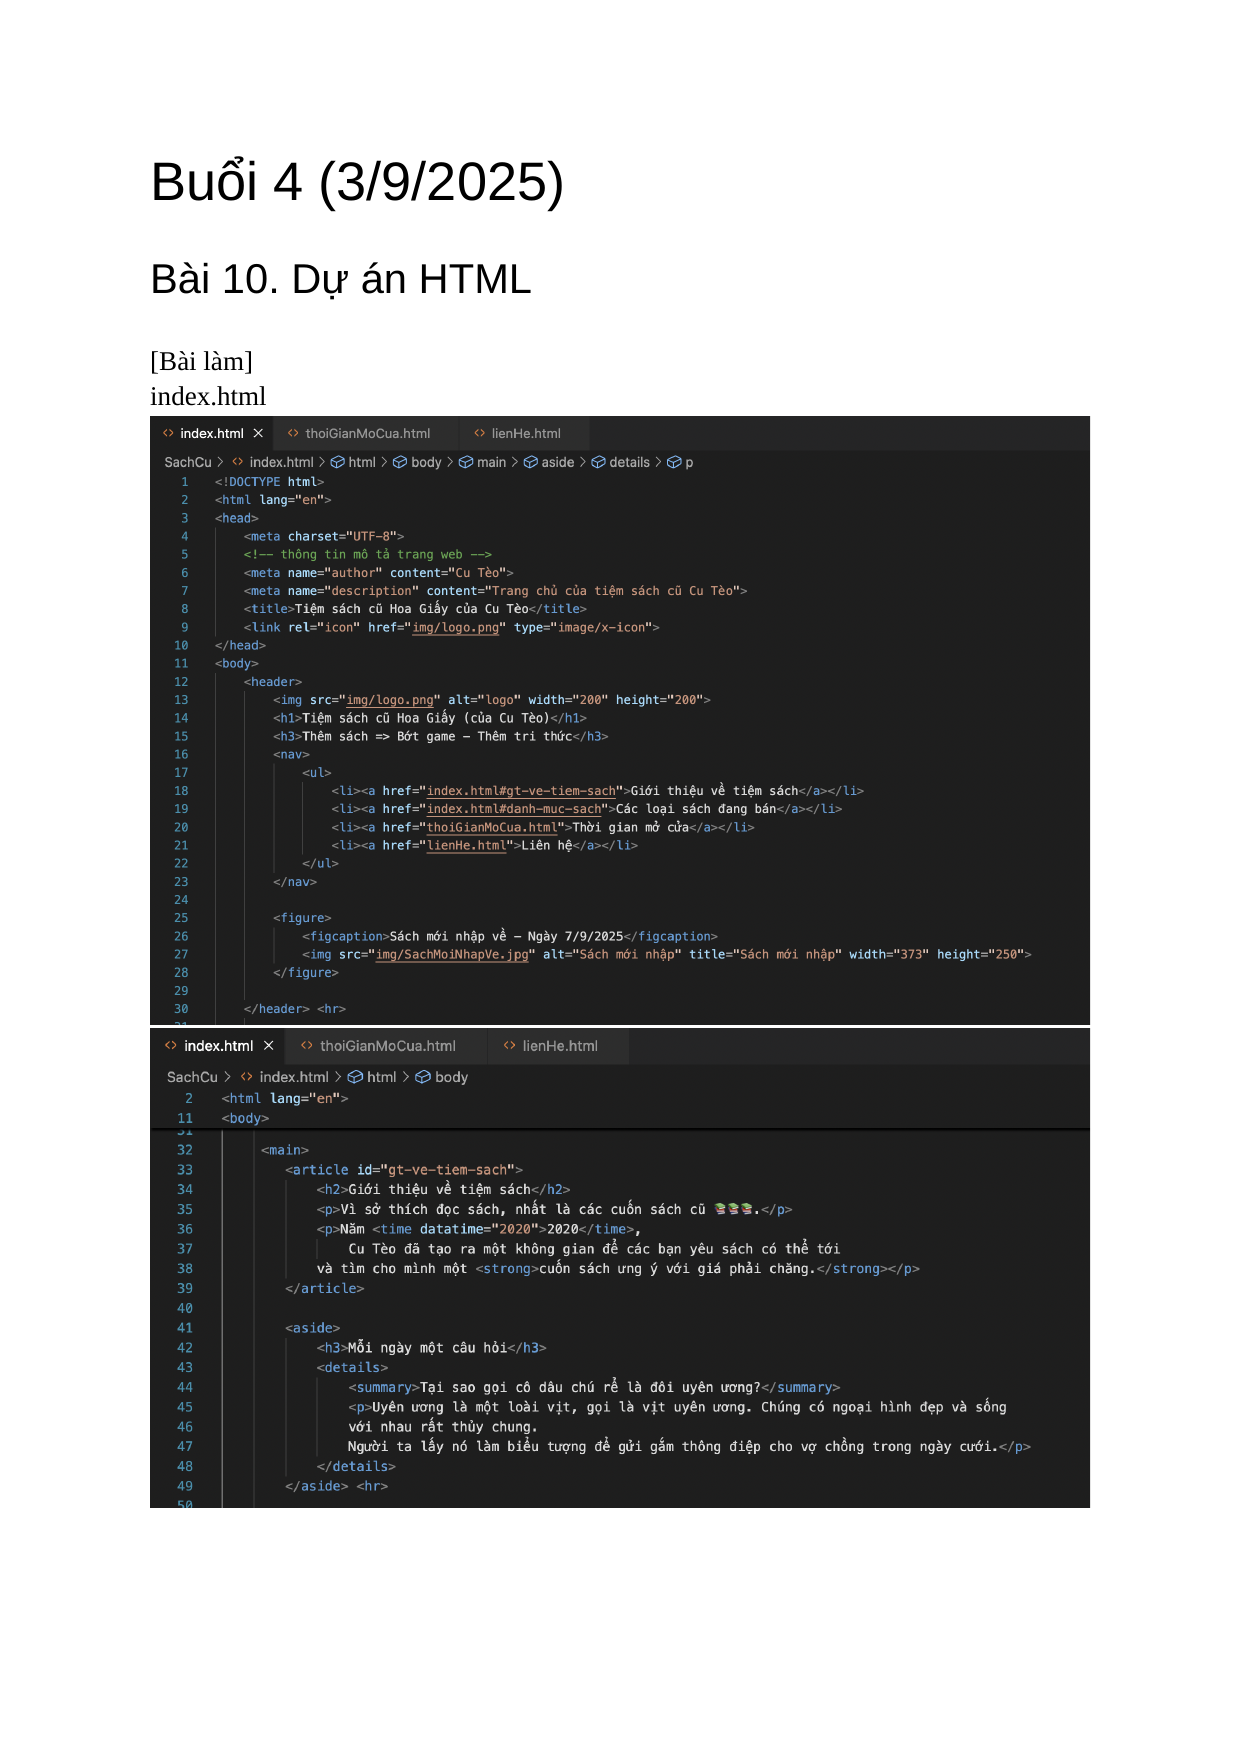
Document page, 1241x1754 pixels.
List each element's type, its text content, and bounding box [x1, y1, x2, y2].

title Buổi 4 (3/9/2025) [150, 150, 1090, 212]
subtitle Bài 10. Dự án HTML [150, 254, 1090, 302]
text [Bài làm] [150, 344, 1090, 376]
picture [150, 1028, 1091, 1508]
picture [150, 416, 1091, 1025]
text index.html [150, 380, 1090, 411]
